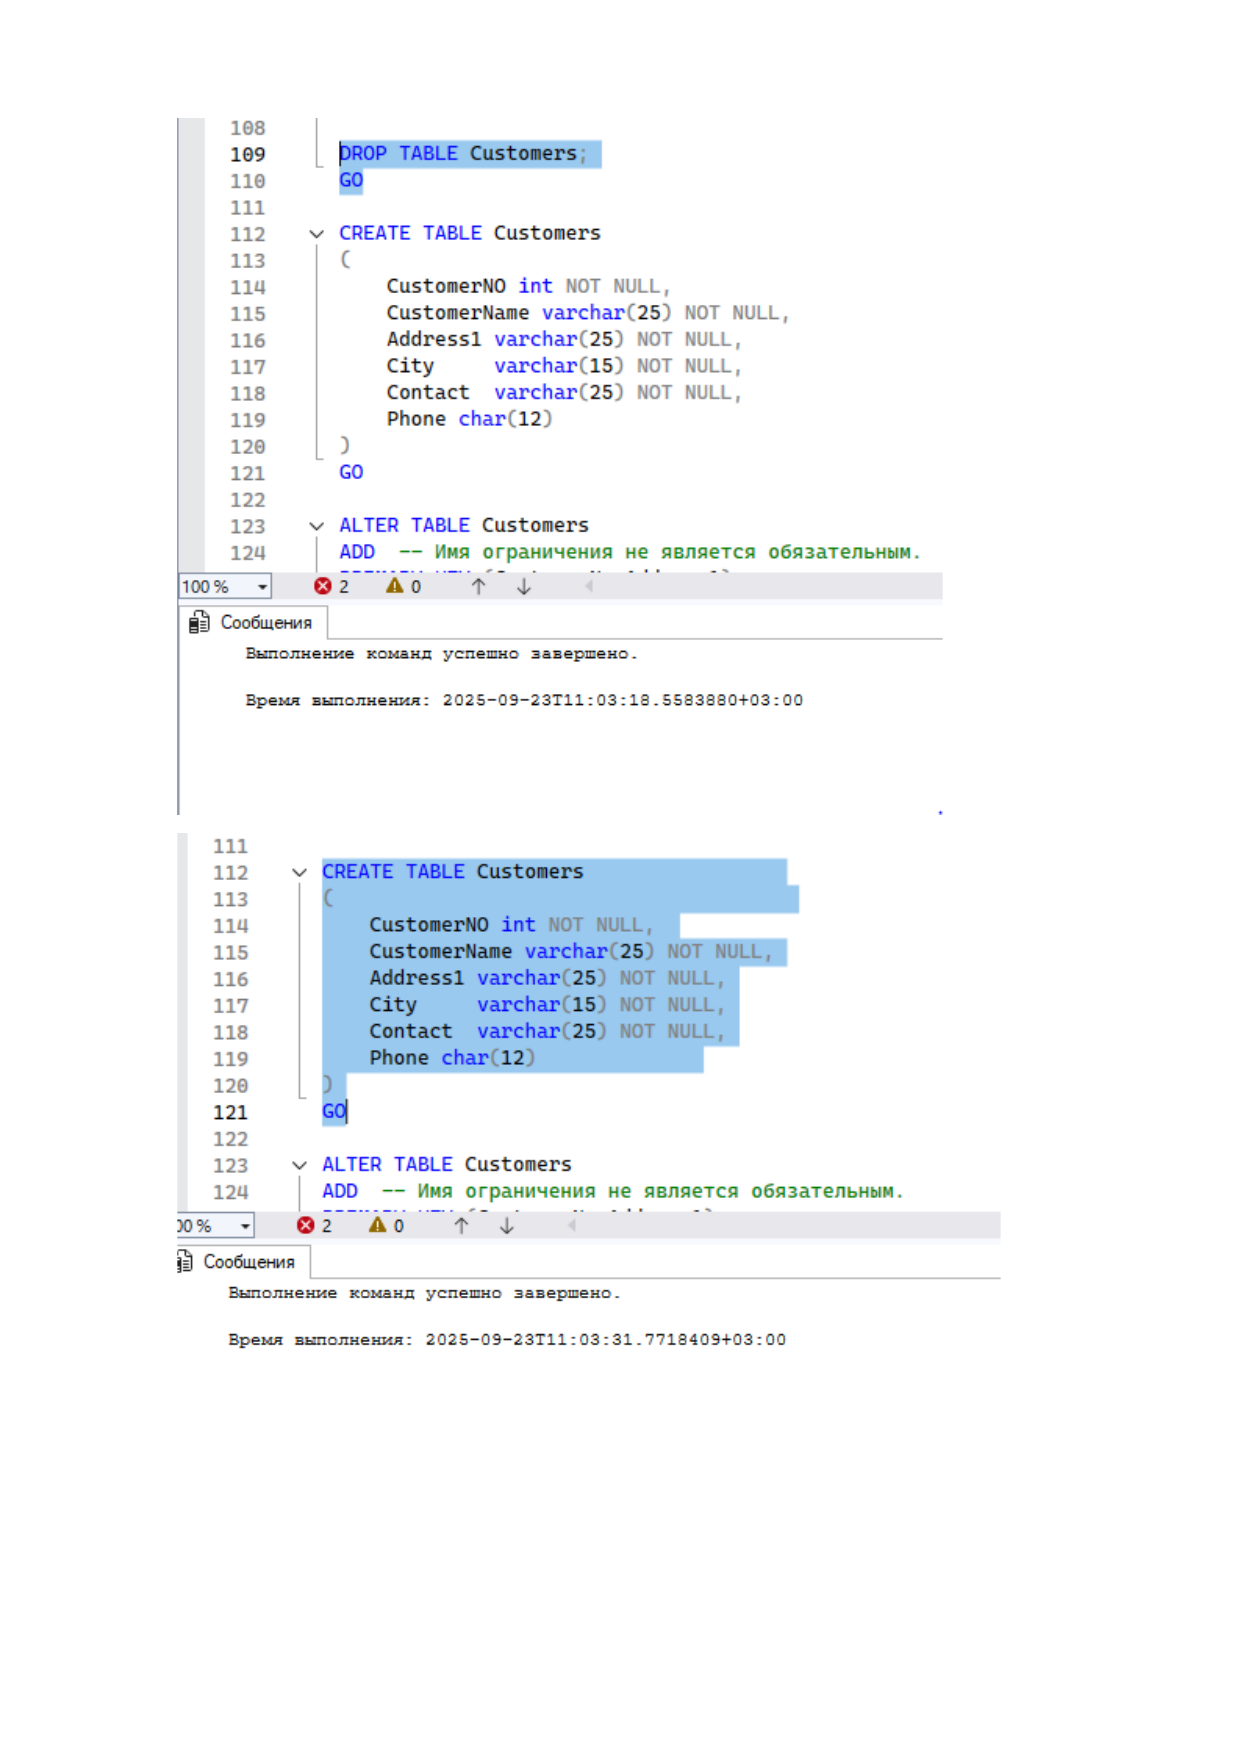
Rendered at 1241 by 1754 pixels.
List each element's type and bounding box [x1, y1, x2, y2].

picture [177, 833, 1001, 1425]
picture [177, 118, 943, 815]
